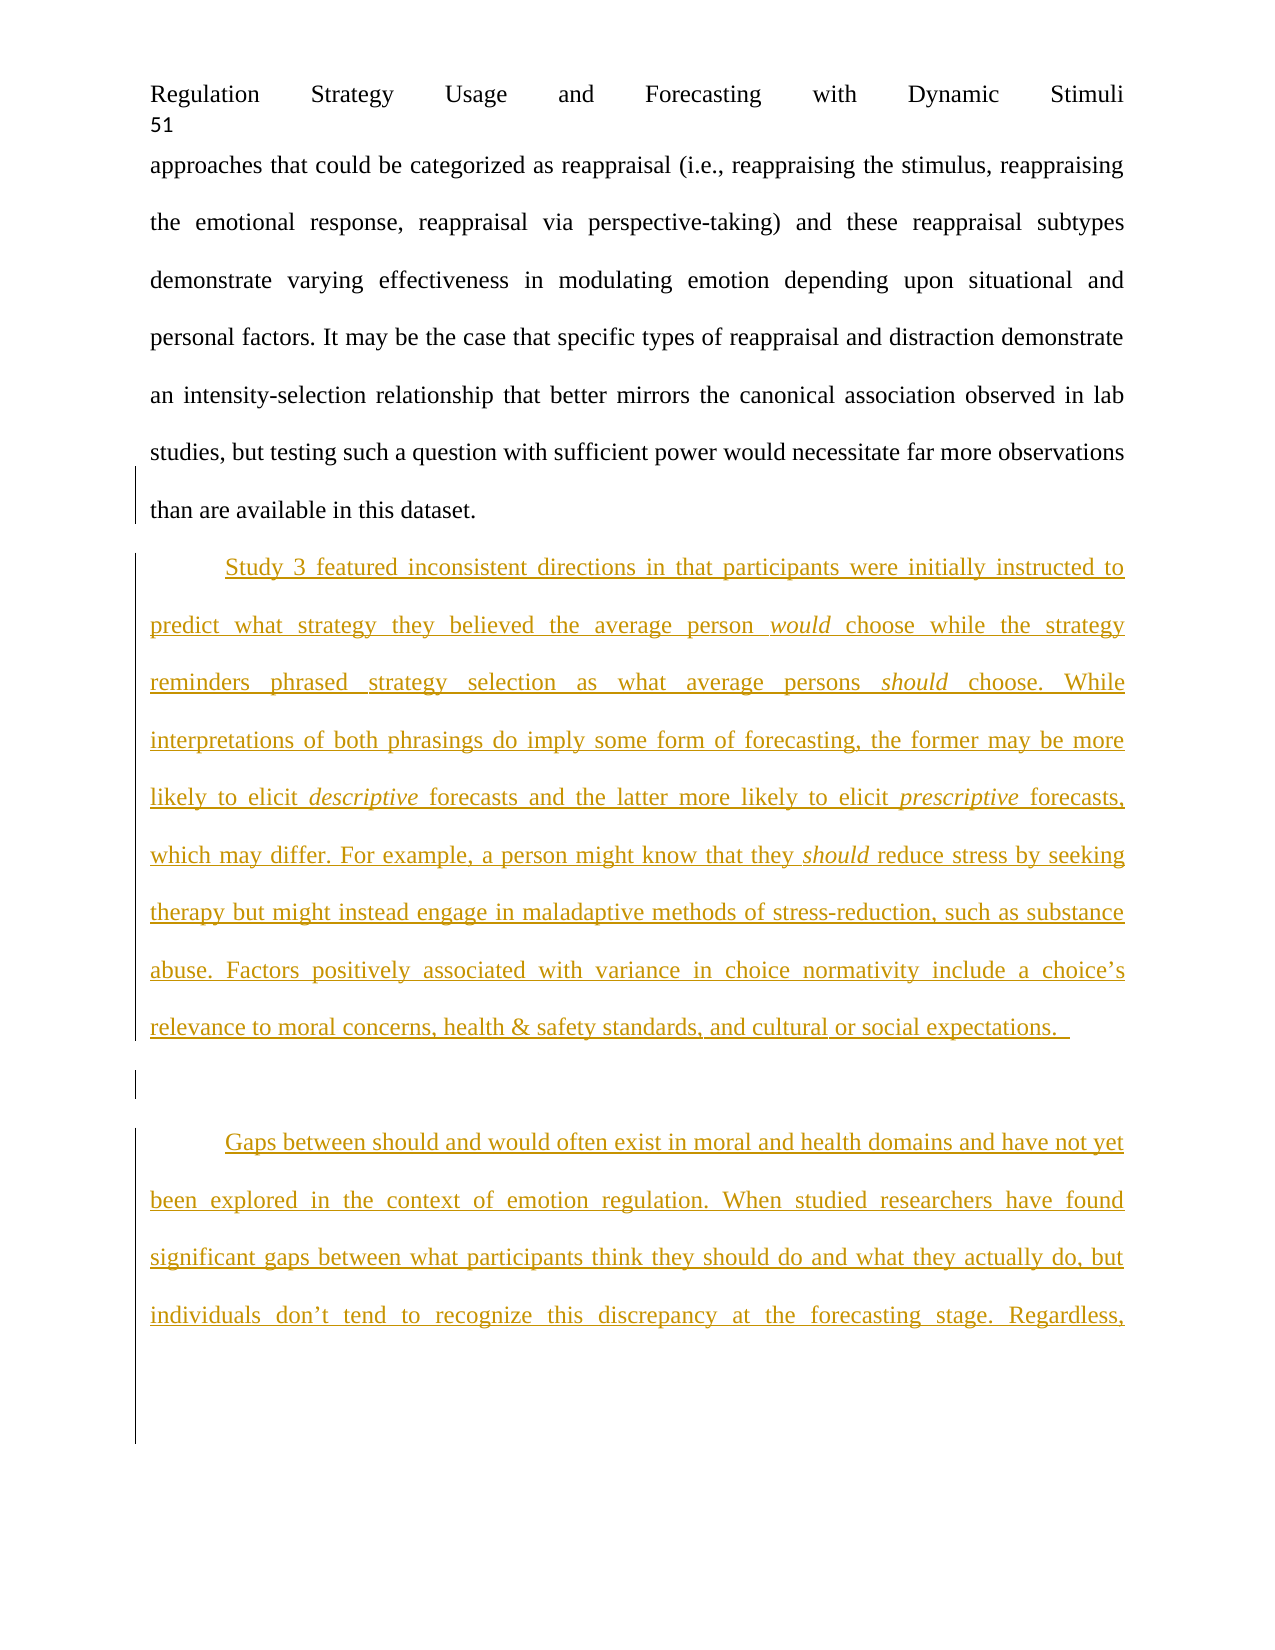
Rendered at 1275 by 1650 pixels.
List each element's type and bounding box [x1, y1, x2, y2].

text [150, 150, 1125, 524]
